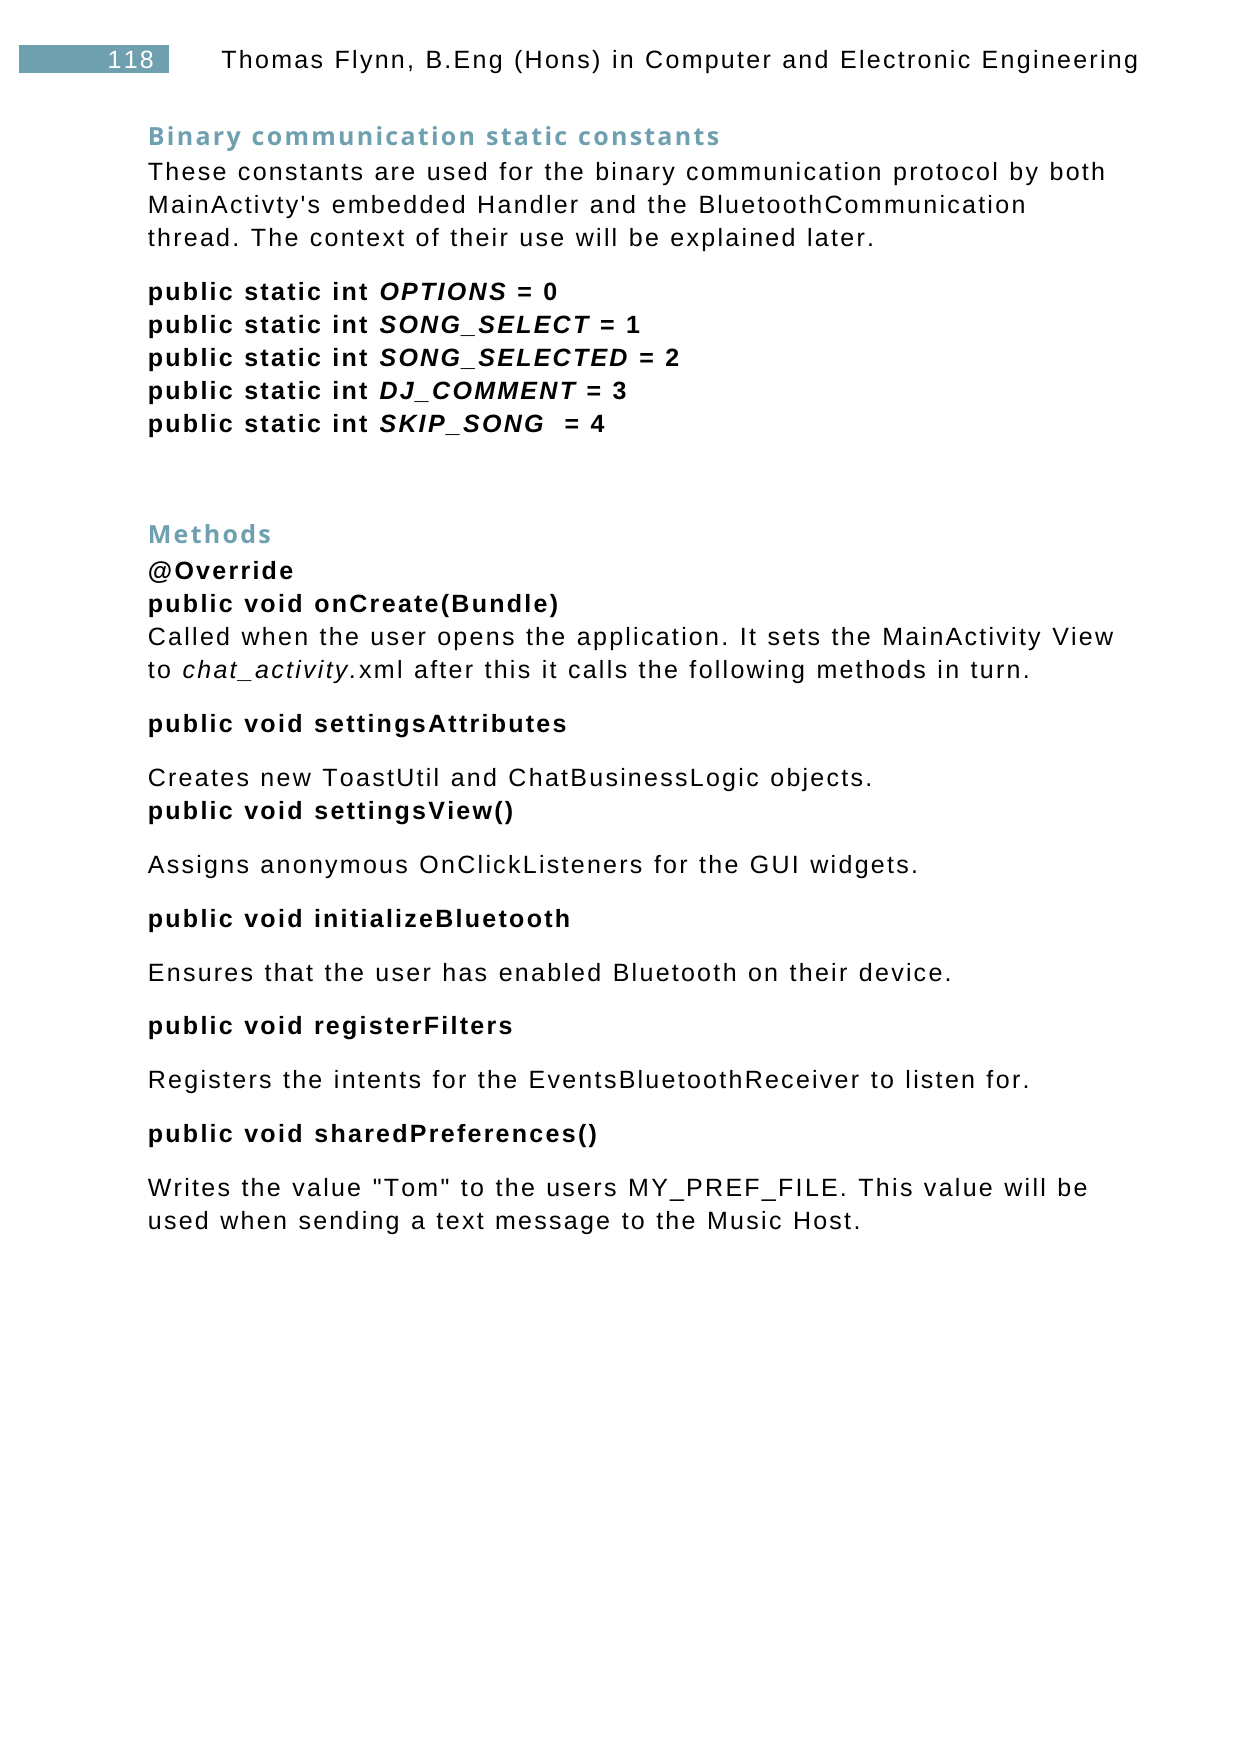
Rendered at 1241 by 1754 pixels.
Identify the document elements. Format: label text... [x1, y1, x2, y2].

text Assigns anonymous OnClickListeners for the GUI widgets. [148, 850, 1122, 878]
text public void settingsAttributes [148, 709, 1122, 738]
text public void registerFilters [148, 1011, 1122, 1040]
subtitle Binary communication static constants [148, 118, 1122, 152]
text public static int OPTIONS = 0 public static int SONG_SELECT = 1 public static int SONG_SELECTED = 2 public static int DJ_COMMENT = 3 public static int SKIP_SONG = 4 [148, 277, 1122, 438]
text Registers the intents for the EventsBluetoothReceiver to listen for. [148, 1065, 1122, 1094]
subtitle Methods [148, 517, 1122, 551]
text Ensures that the user has enabled Bluetooth on their device. [148, 957, 1122, 986]
text @Override public void onCreate(Bundle) Called when the user opens the application. It sets the MainActivity View to chat_activity.xml after this it calls the following methods in turn. [148, 556, 1122, 684]
text Creates new ToastUtil and ChatBusinessLogic objects. public void settingsView() [148, 763, 1122, 825]
text public void initializeBluetooth [148, 904, 1122, 932]
text These constants are used for the binary communication protocol by both MainActivty's embedded Handler and the BluetoothCommunication thread. The context of their use will be explained later. [148, 157, 1122, 252]
text public void sharedPreferences() [148, 1119, 1122, 1148]
text Writes the value "Tom" to the users MY_PREF_FILE. This value will be used when sending a text message to the Music Host. [148, 1173, 1122, 1235]
